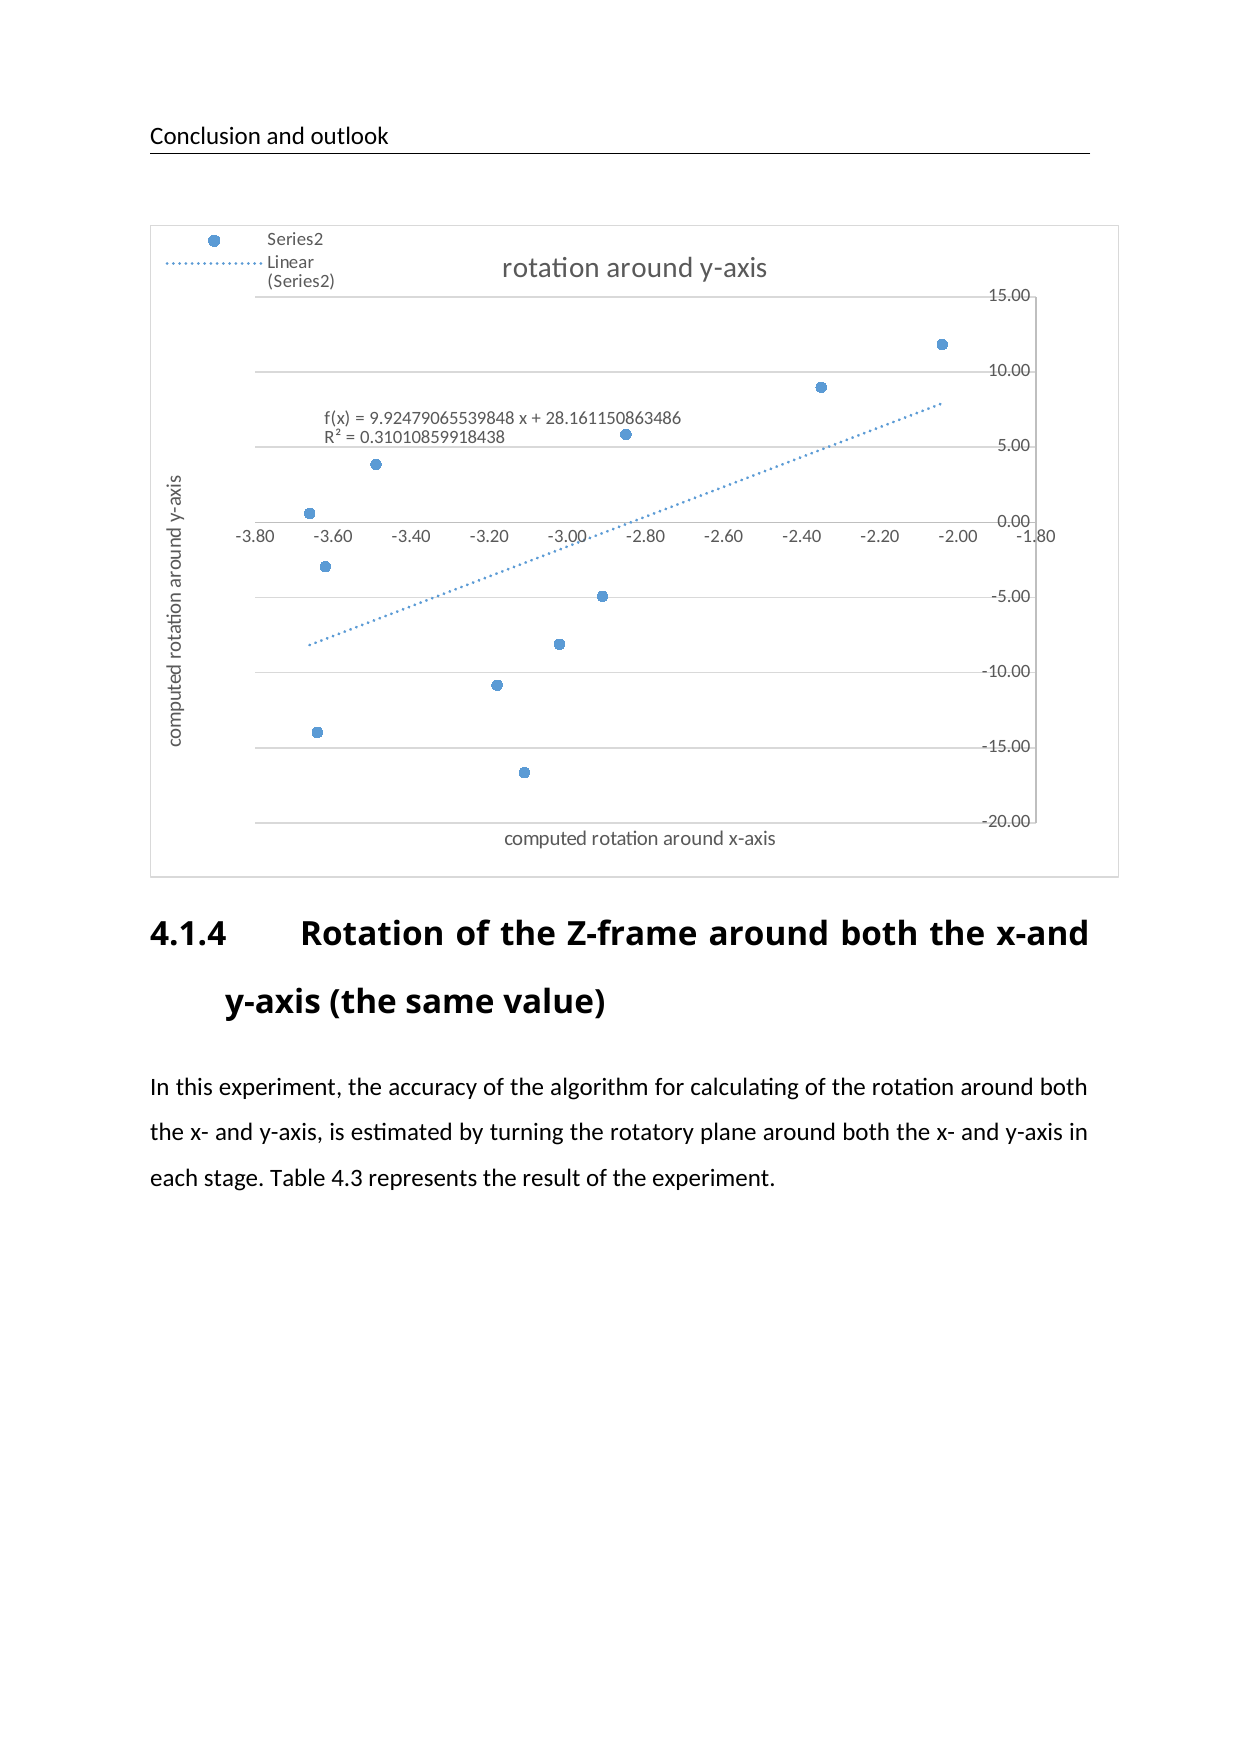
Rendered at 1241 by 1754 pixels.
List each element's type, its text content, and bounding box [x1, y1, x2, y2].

text In this experiment, the accuracy of the algorithm for calculating of the rotation around both the x- and y-axis, is estimated by turning the rotatory plane around both the x- and y-axis in each stage. Table 4.3 represents the result of the experiment. [150, 1071, 1090, 1193]
subtitle Rotation of the Z-frame around both the x-and y-axis (the same value) [150, 909, 1090, 1023]
